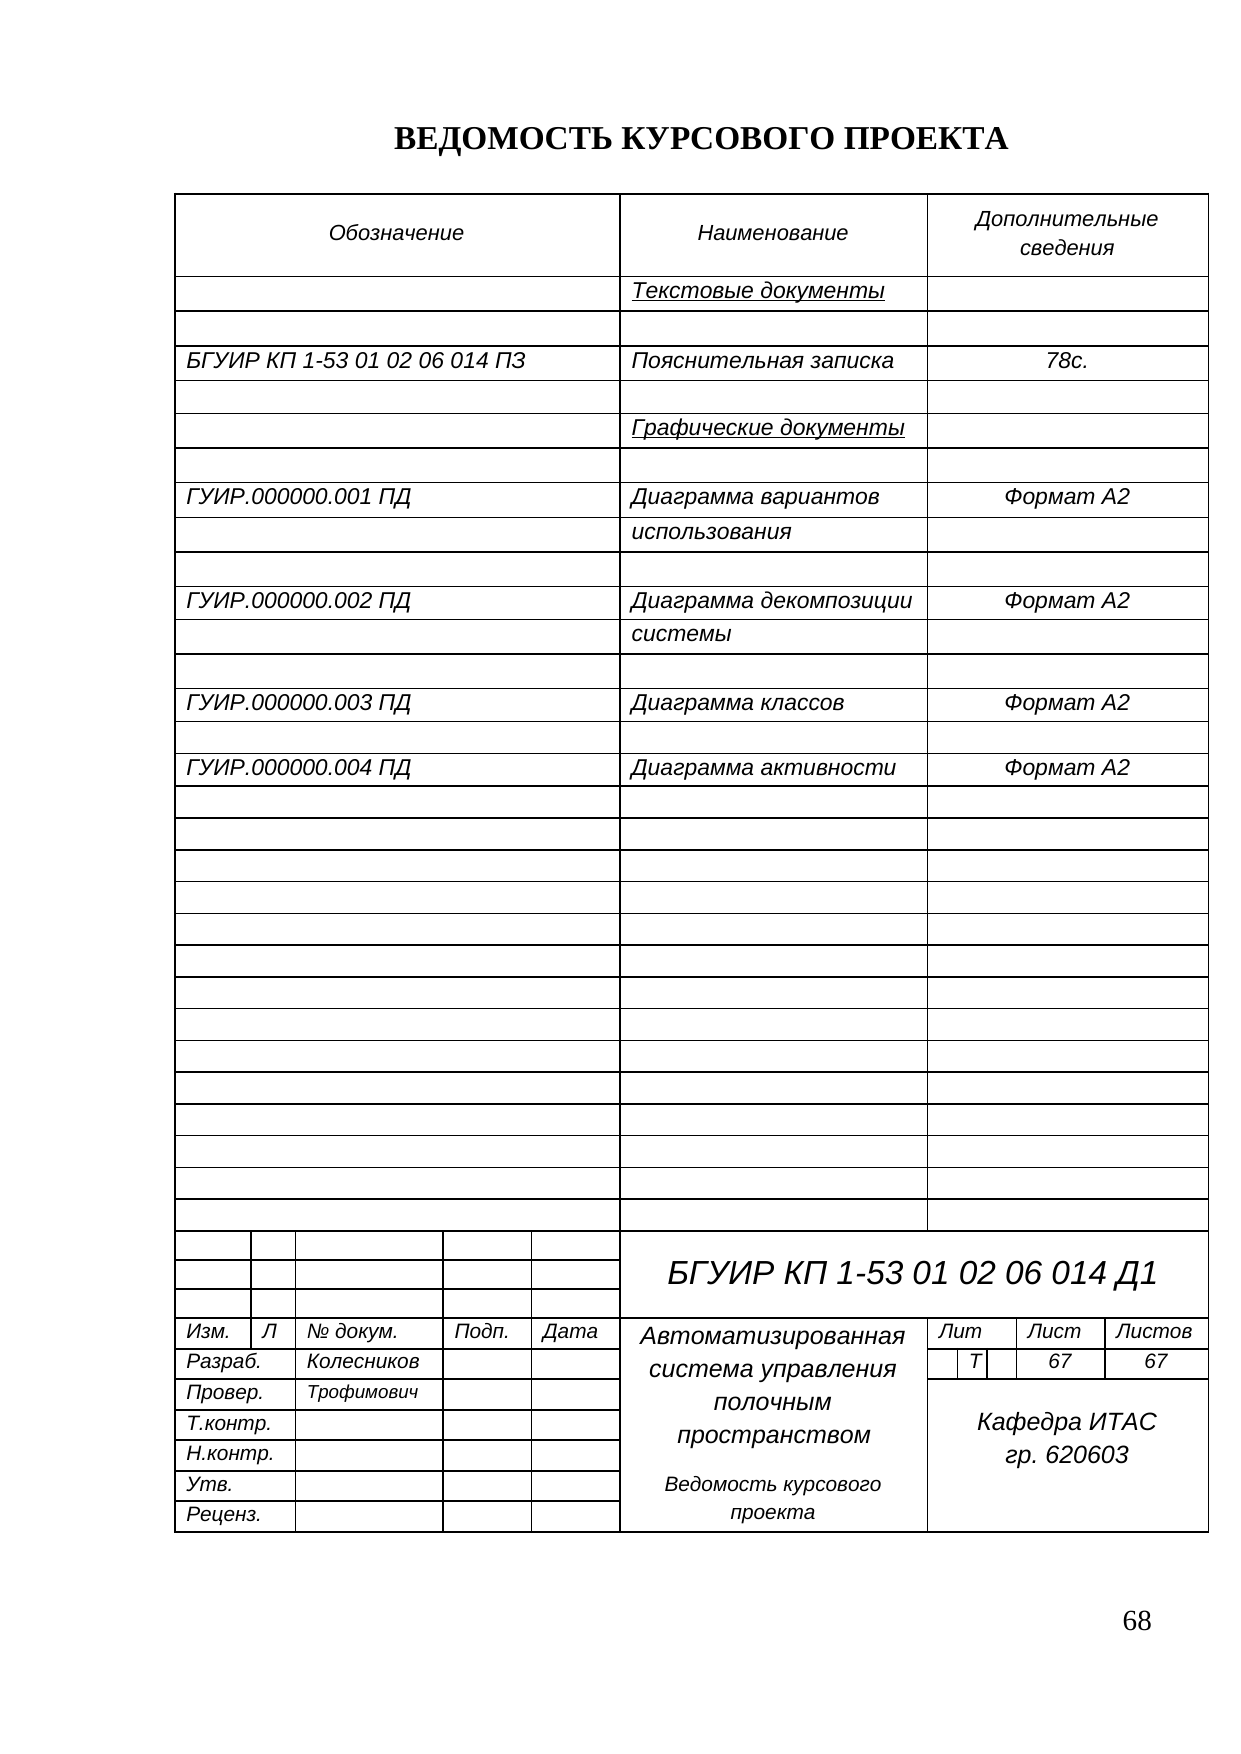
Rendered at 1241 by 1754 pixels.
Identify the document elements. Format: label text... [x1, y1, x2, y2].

table_header Обозначение [176, 195, 619, 276]
table_cell Пояснительная записка [621, 347, 927, 379]
table_cell Н.контр. [176, 1441, 295, 1470]
table_cell [532, 1502, 619, 1531]
table_cell ГУИР.000000.004 ПД [176, 754, 619, 785]
table_cell [176, 277, 619, 310]
table_cell [176, 381, 619, 413]
table_cell Листов [1106, 1319, 1208, 1348]
table_cell [176, 1136, 619, 1167]
table_cell [621, 1009, 927, 1039]
table_cell [928, 312, 1208, 345]
table_cell ГУИР.000000.003 ПД [176, 689, 619, 721]
table_cell Разраб. [176, 1350, 295, 1378]
table_cell [928, 1136, 1208, 1167]
table_cell [621, 1136, 927, 1167]
table_cell Утв. [176, 1472, 295, 1500]
table_cell [928, 553, 1208, 586]
table_cell [532, 1350, 619, 1378]
table_cell [928, 851, 1208, 881]
table_cell Т.контр. [176, 1411, 295, 1439]
table_cell системы [621, 620, 927, 653]
table_cell [176, 620, 619, 653]
table_cell [176, 978, 619, 1008]
table_cell [252, 1290, 295, 1317]
table_cell [296, 1411, 442, 1439]
table_cell [928, 1073, 1208, 1103]
table_cell [928, 277, 1208, 310]
table_cell Т [958, 1350, 986, 1378]
table_cell использования [621, 518, 927, 551]
table_cell Текстовые документы [621, 277, 927, 310]
table_cell БГУИР КП 1-53 01 02 06 014 Д1 [621, 1232, 1208, 1317]
table_cell [444, 1350, 531, 1378]
table_cell Реценз. [176, 1502, 295, 1531]
table_cell [928, 1200, 1208, 1230]
table_cell [176, 553, 619, 586]
table_cell Автоматизированная система управления полочным пространством Ведомость курсового проекта [621, 1319, 927, 1531]
table_cell Провер. [176, 1380, 295, 1409]
table_cell БГУИР КП 1-53 01 02 06 014 ПЗ [176, 347, 619, 379]
table_cell [176, 914, 619, 944]
table_cell Трофимович [296, 1380, 442, 1409]
table_cell [176, 518, 619, 551]
table_cell [928, 819, 1208, 849]
table_cell [176, 1073, 619, 1103]
table_cell [928, 787, 1208, 817]
table_cell [928, 1041, 1208, 1071]
table_cell [296, 1441, 442, 1470]
table_cell [621, 914, 927, 944]
table_cell Формат А2 [928, 754, 1208, 785]
table_cell [176, 1009, 619, 1039]
table_cell [176, 1290, 250, 1317]
table_cell Диаграмма активности [621, 754, 927, 785]
table_cell [532, 1380, 619, 1409]
table_cell [621, 312, 927, 345]
table_cell [928, 978, 1208, 1008]
table_cell [444, 1441, 531, 1470]
table_cell [621, 978, 927, 1008]
table_cell [444, 1261, 531, 1288]
table_cell [621, 1073, 927, 1103]
table_cell [928, 1009, 1208, 1039]
table_cell [621, 655, 927, 688]
table_cell [176, 1200, 619, 1230]
subtitle ВЕДОМОСТЬ КУРСОВОГО ПРОЕКТА [251, 118, 1152, 156]
table_cell [928, 1350, 957, 1378]
table_cell [988, 1350, 1016, 1378]
table_cell [928, 414, 1208, 447]
table_cell [176, 946, 619, 976]
table_cell [621, 882, 927, 912]
table_cell [621, 1105, 927, 1135]
table_cell [621, 1041, 927, 1071]
table_cell [176, 449, 619, 482]
table_cell [621, 1200, 927, 1230]
table_cell [176, 819, 619, 849]
table_cell [928, 381, 1208, 413]
table_cell ГУИР.000000.002 ПД [176, 587, 619, 618]
table_cell [176, 1232, 250, 1259]
table_cell [532, 1232, 619, 1259]
table_cell Формат А2 [928, 689, 1208, 721]
table_cell [444, 1472, 531, 1500]
table_cell [621, 553, 927, 586]
table_cell [176, 1105, 619, 1135]
table_cell [176, 1168, 619, 1198]
table_cell [252, 1261, 295, 1288]
table_cell Изм. [176, 1319, 250, 1348]
table_cell ГУИР.000000.001 ПД [176, 483, 619, 516]
table_cell [176, 1041, 619, 1071]
table_cell [928, 914, 1208, 944]
table_cell Л [252, 1319, 295, 1348]
table_cell [621, 819, 927, 849]
table_cell Диаграмма вариантов [621, 483, 927, 516]
table_cell [928, 1105, 1208, 1135]
table_cell [296, 1502, 442, 1531]
table_cell [928, 655, 1208, 688]
table_header Дополнительные сведения [928, 195, 1208, 276]
table_cell [928, 946, 1208, 976]
table_header Наименование [621, 195, 927, 276]
table_cell [176, 722, 619, 752]
table_cell Лист [1017, 1319, 1104, 1348]
table_cell [621, 381, 927, 413]
table_cell 78с. [928, 347, 1208, 379]
table_cell [176, 851, 619, 881]
table_cell [621, 851, 927, 881]
table_cell [621, 449, 927, 482]
table_cell [176, 882, 619, 912]
table_cell [296, 1232, 442, 1259]
table_cell [621, 1168, 927, 1198]
table_cell № докум. [296, 1319, 442, 1348]
table_cell [532, 1441, 619, 1470]
table_cell Лит [928, 1319, 1016, 1348]
table_cell [532, 1290, 619, 1317]
table_cell Дата [532, 1319, 619, 1348]
table_cell Диаграмма декомпозиции [621, 587, 927, 618]
table_cell [444, 1411, 531, 1439]
table_cell [532, 1261, 619, 1288]
table_cell [532, 1472, 619, 1500]
table_cell Графические документы [621, 414, 927, 447]
table_cell [928, 722, 1208, 752]
table_cell [252, 1232, 295, 1259]
table_cell [176, 787, 619, 817]
table_cell [928, 449, 1208, 482]
table_cell 67 [1106, 1350, 1208, 1378]
table_cell Диаграмма классов [621, 689, 927, 721]
table_cell 67 [1017, 1350, 1104, 1378]
table_cell [928, 620, 1208, 653]
table_cell [928, 1168, 1208, 1198]
table_cell [621, 722, 927, 752]
table_cell [621, 787, 927, 817]
table_cell Колесников [296, 1350, 442, 1378]
table_cell [296, 1290, 442, 1317]
table_cell [444, 1290, 531, 1317]
table_cell [296, 1472, 442, 1500]
table_cell Подп. [444, 1319, 531, 1348]
table_cell [176, 655, 619, 688]
table_cell Формат А2 [928, 483, 1208, 516]
table_cell [296, 1261, 442, 1288]
table_cell [176, 312, 619, 345]
table_cell Формат А2 [928, 587, 1208, 618]
table_cell [928, 518, 1208, 551]
table_cell [532, 1411, 619, 1439]
table_cell [444, 1380, 531, 1409]
table_cell [176, 414, 619, 447]
table_cell [176, 1261, 250, 1288]
table_cell [621, 946, 927, 976]
table_cell [444, 1232, 531, 1259]
table_cell [928, 882, 1208, 912]
table_cell Кафедра ИТАС гр. 620603 [928, 1380, 1208, 1531]
table_cell [444, 1502, 531, 1531]
